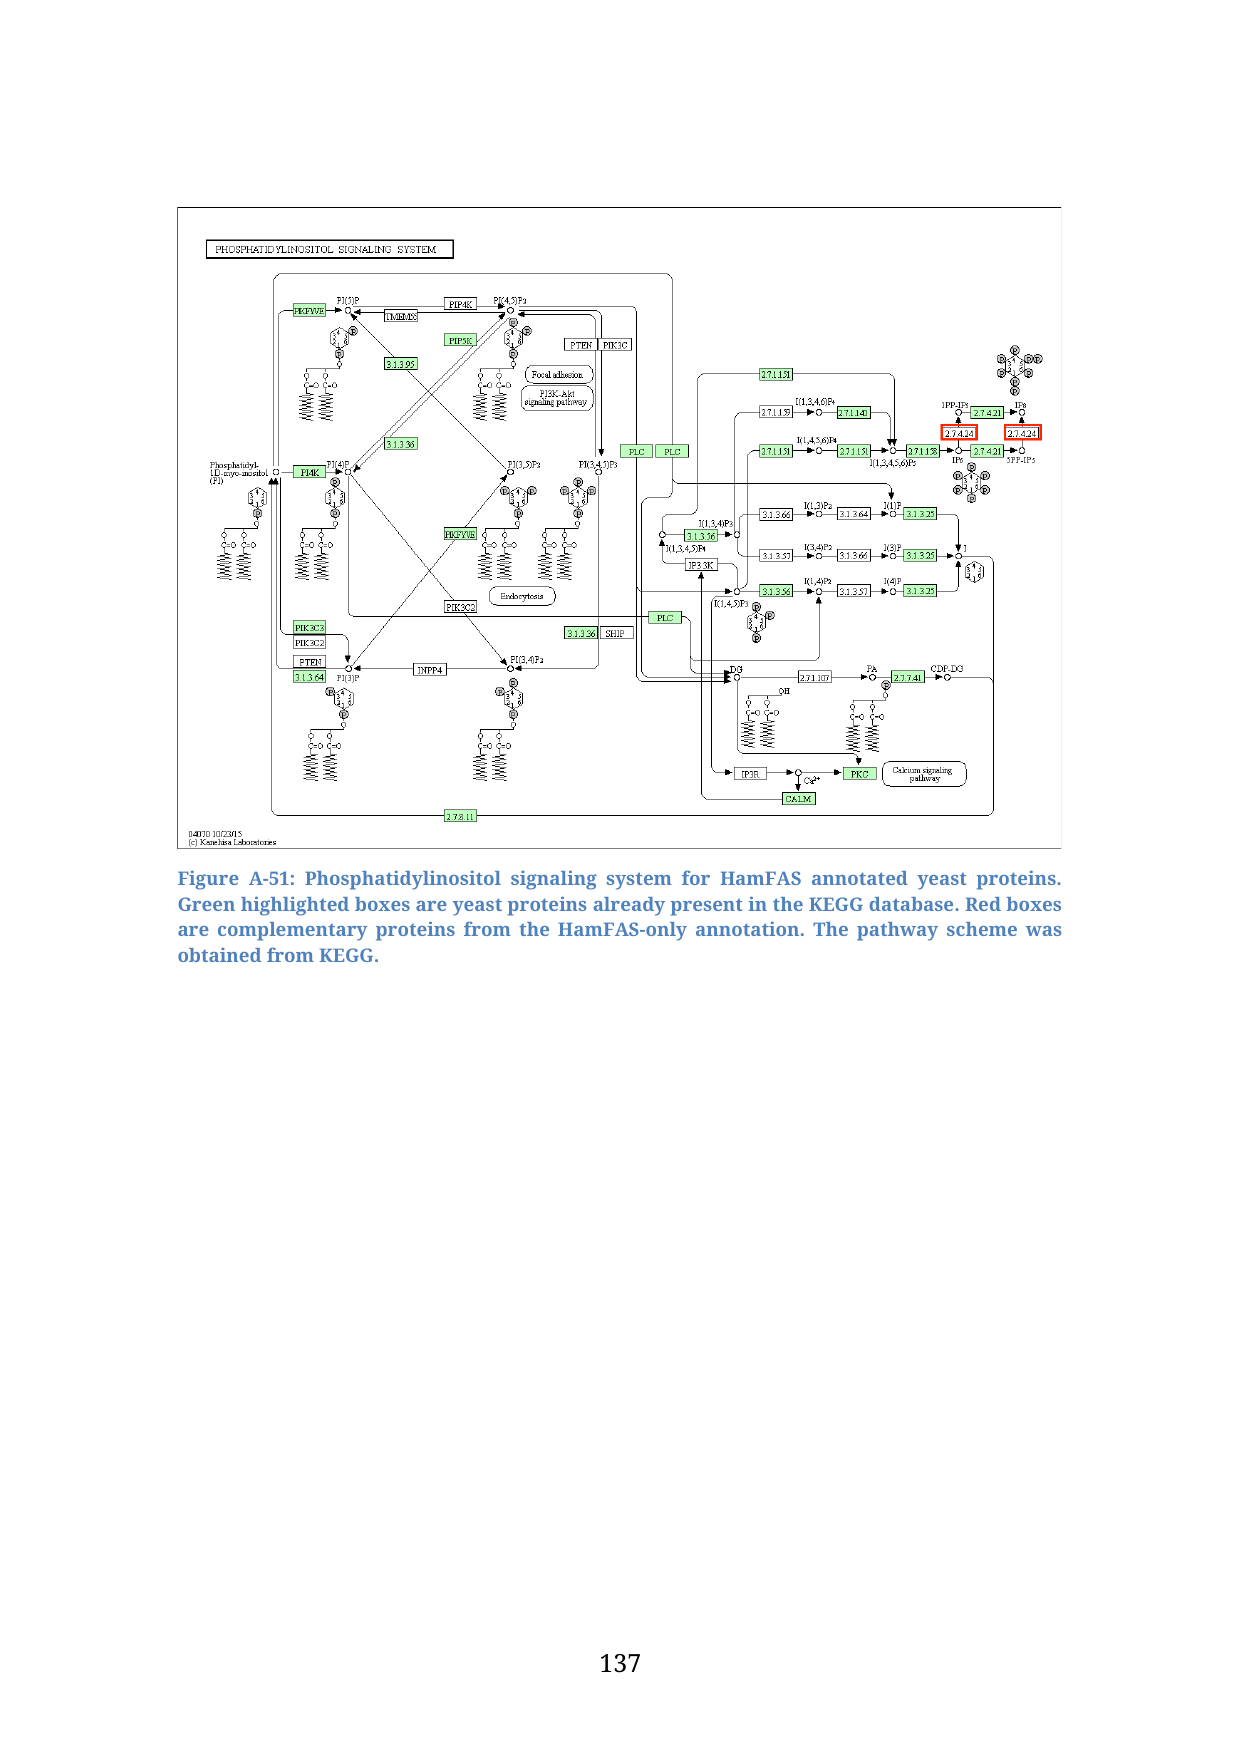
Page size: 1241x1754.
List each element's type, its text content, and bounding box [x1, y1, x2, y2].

picture [177, 207, 1062, 849]
